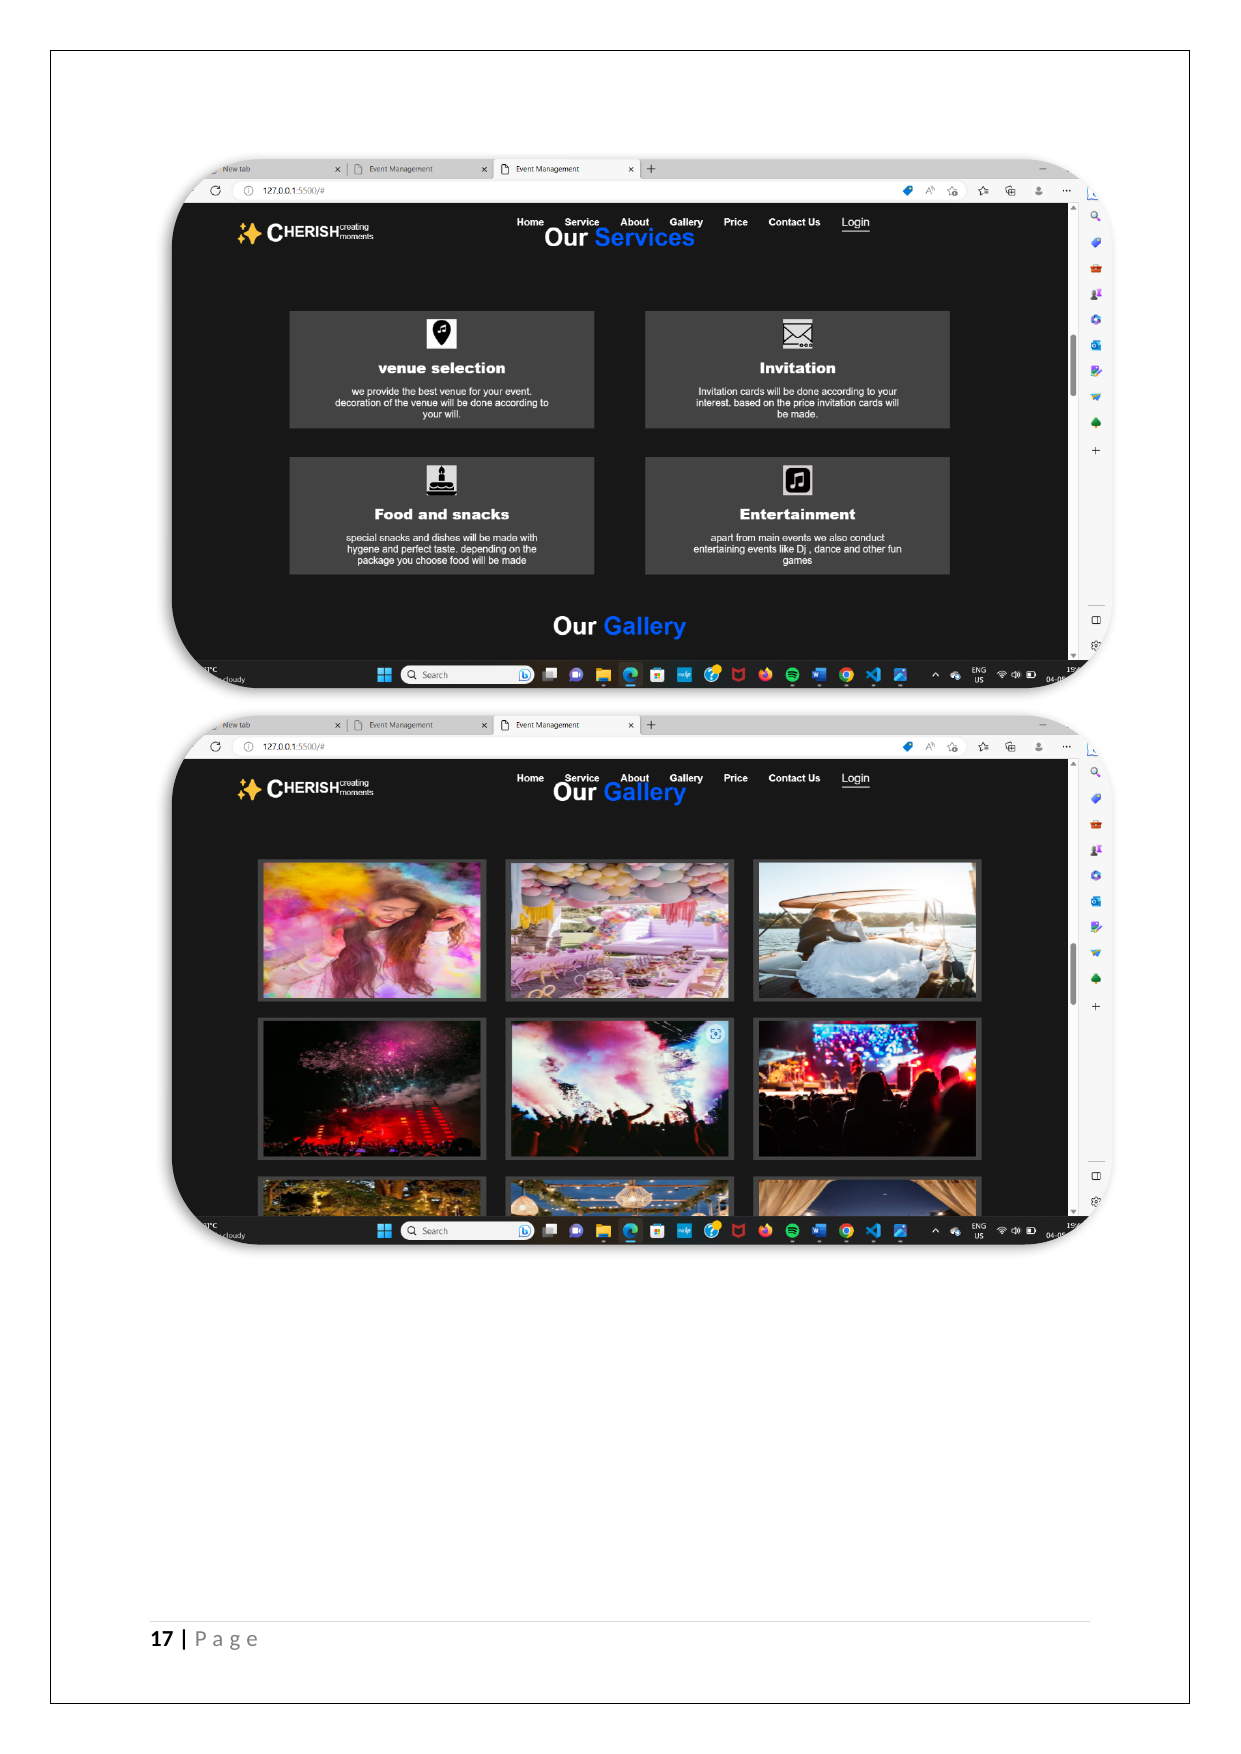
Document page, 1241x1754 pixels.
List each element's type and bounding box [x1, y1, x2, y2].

picture [171, 159, 1113, 689]
picture [171, 715, 1113, 1245]
